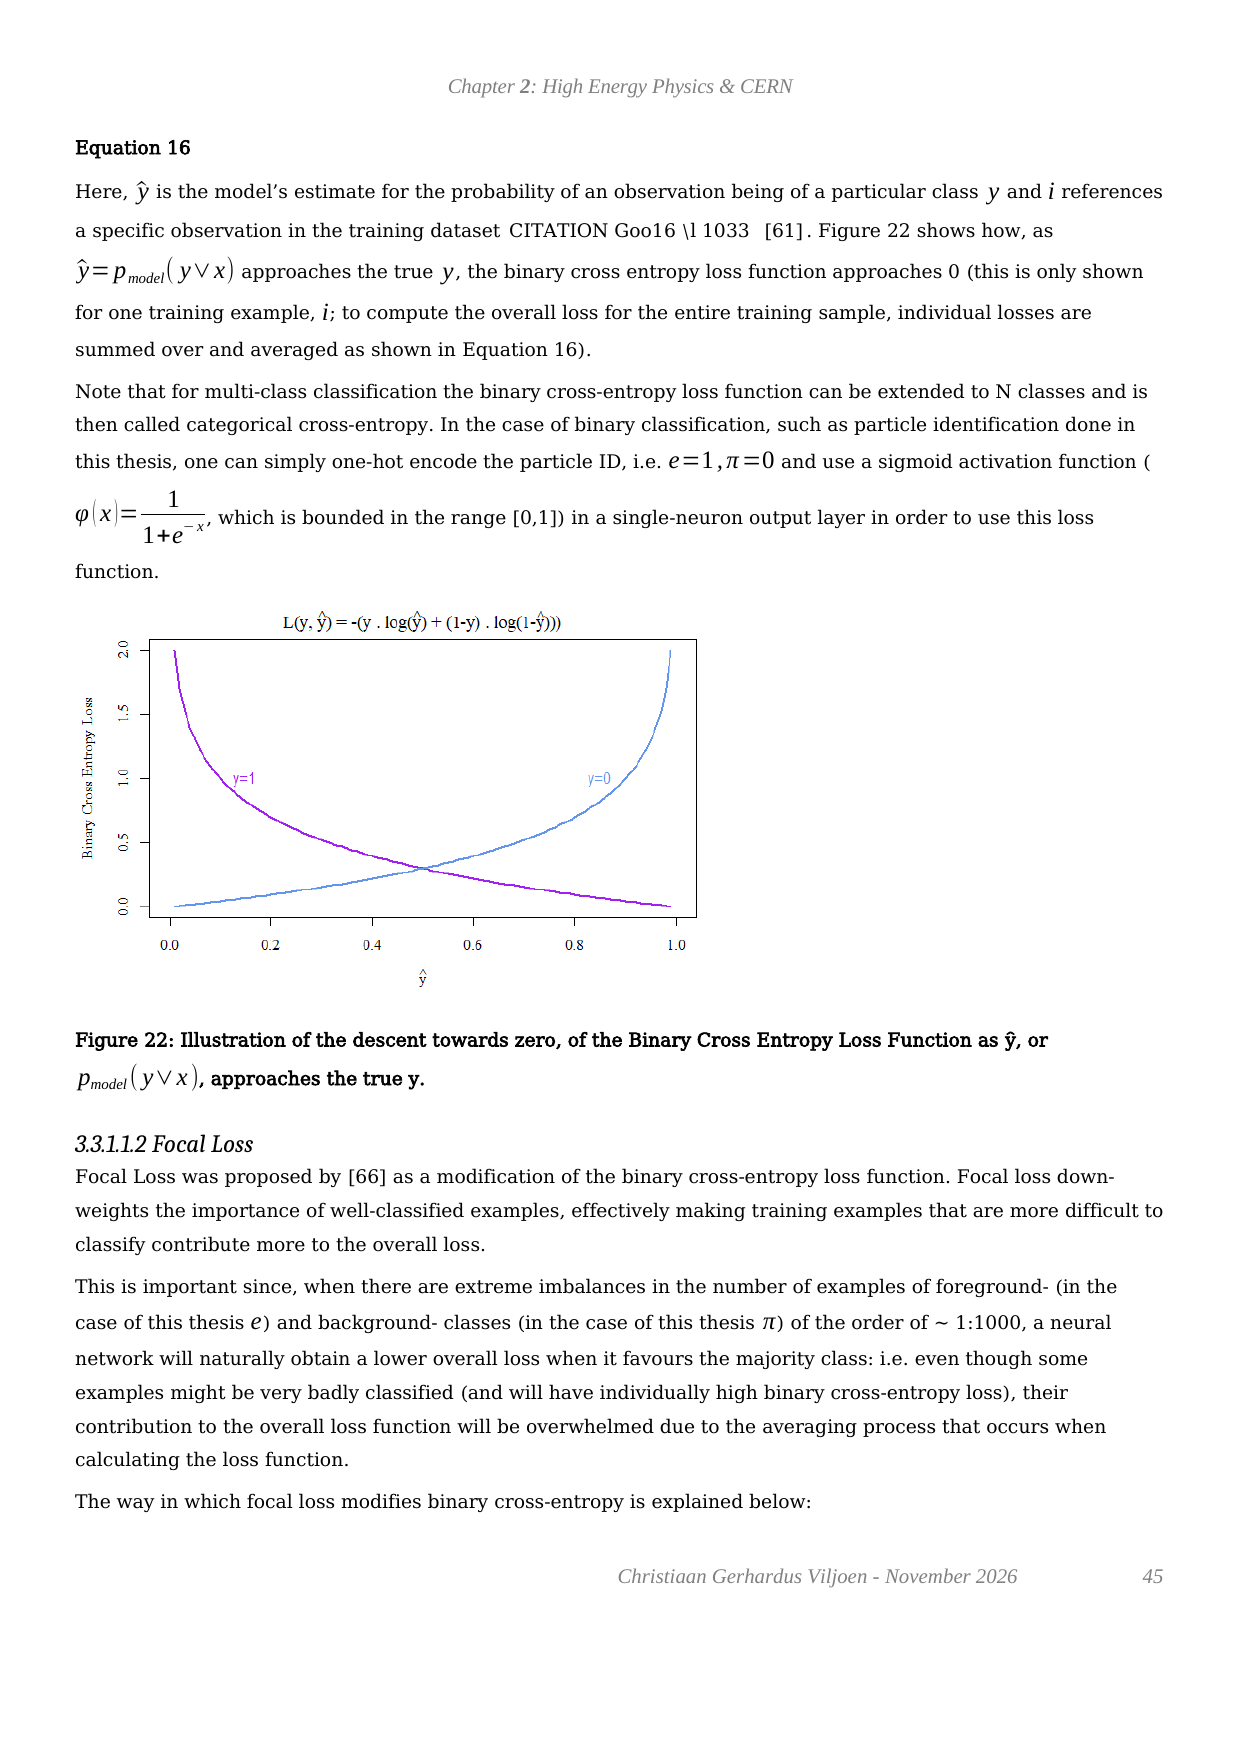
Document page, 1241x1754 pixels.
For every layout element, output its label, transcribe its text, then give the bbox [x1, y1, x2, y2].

text Figure 22: Illustration of the descent towards zero, of the Binary Cross Entropy Loss Function as ŷ, or , approaches the true y. [75, 1028, 1165, 1093]
subtitle Focal Loss [75, 1130, 1165, 1158]
text The way in which focal loss modifies binary cross-entropy is explained below: [75, 1490, 1165, 1513]
text Focal Loss was proposed by as a modification of the binary cross-entropy loss function. Focal loss down-weights the importance of well-classified examples, effectively making training examples that are more difficult to classify contribute more to the overall loss. [75, 1165, 1165, 1255]
picture [75, 601, 734, 1009]
text Here, is the model’s estimate for the probability of an observation being of a particular class and references a specific observation in the training dataset. Figure 22 shows how, as approaches the true , the binary cross entropy loss function approaches 0 (this is only shown for one training example, ; to compute the overall loss for the entire training sample, individual losses are summed over and averaged as shown in Equation 16). [75, 177, 1165, 360]
text Equation 16 [75, 135, 1165, 158]
text Note that for multi-class classification the binary cross-entropy loss function can be extended to N classes and is then called categorical cross-entropy. In the case of binary classification, such as particle identification done in this thesis, one can simply one-hot encode the particle ID, i.e. and use a sigmoid activation function (, which is bounded in the range [0,1]) in a single-neuron output layer in order to use this loss function. [75, 379, 1165, 582]
text This is important since, when there are extreme imbalances in the number of examples of foreground- (in the case of this thesis ) and background- classes (in the case of this thesis ) of the order of ~ 1:1000, a neural network will naturally obtain a lower overall loss when it favours the majority class: i.e. even though some examples might be very badly classified (and will have individually high binary cross-entropy loss), their contribution to the overall loss function will be overwhelmed due to the averaging process that occurs when calculating the loss function. [75, 1274, 1165, 1471]
